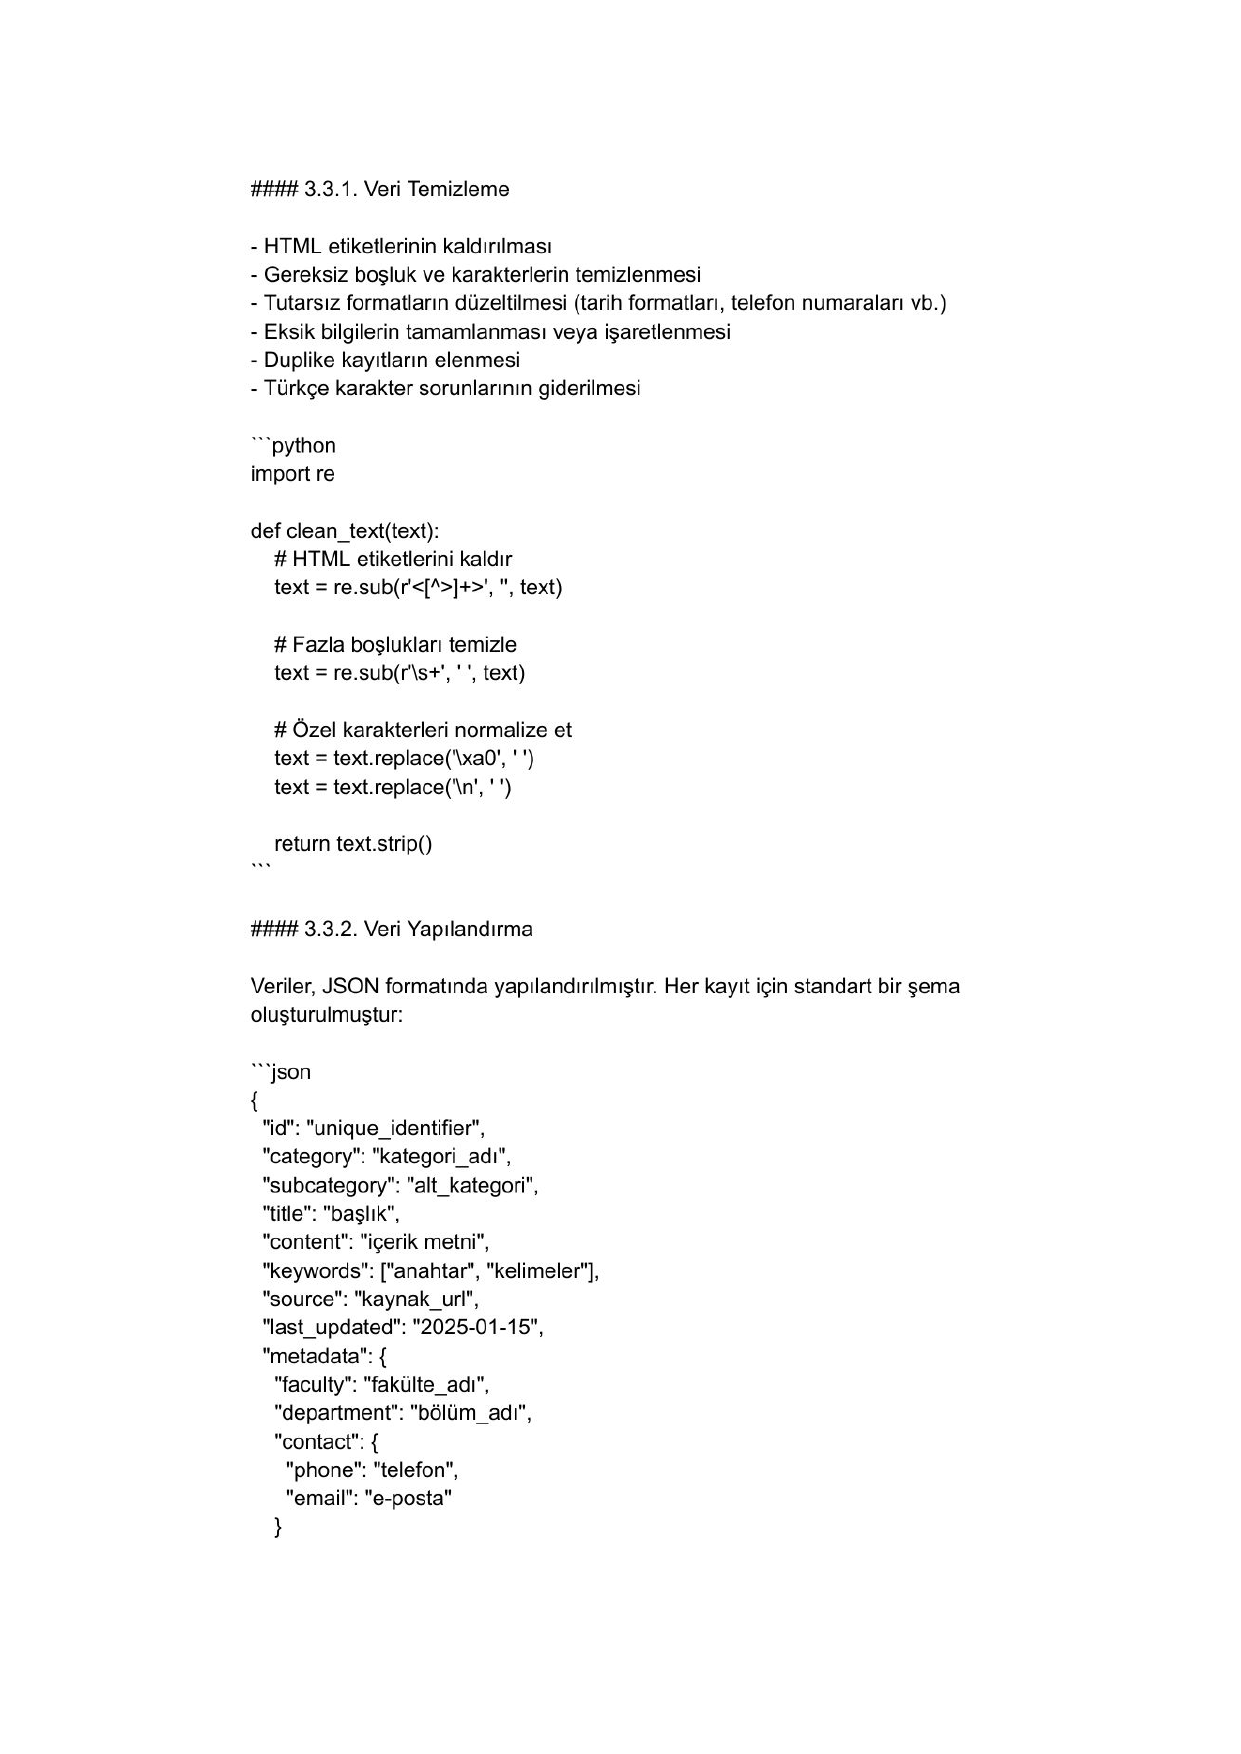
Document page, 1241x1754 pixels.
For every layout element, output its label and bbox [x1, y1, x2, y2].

picture [56, 37, 1222, 1685]
